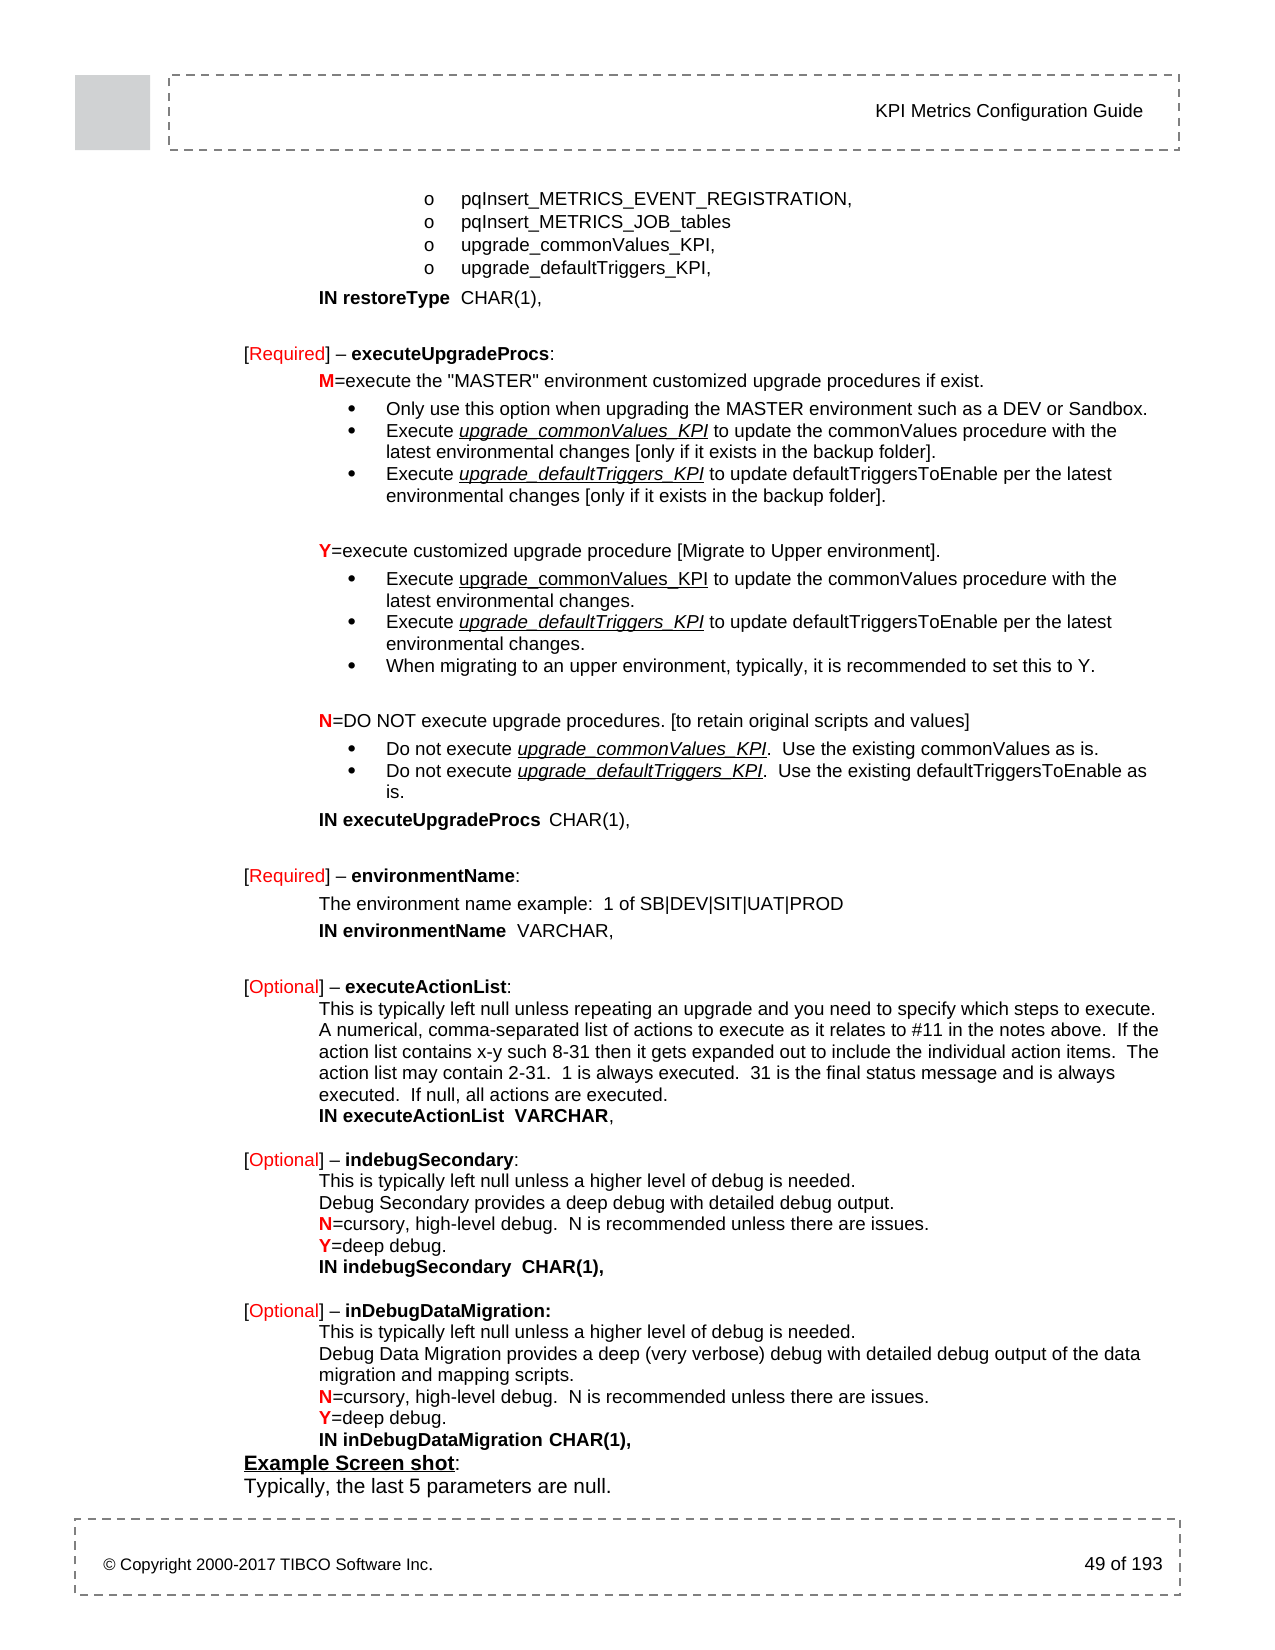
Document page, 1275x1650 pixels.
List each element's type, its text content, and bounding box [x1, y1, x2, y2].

text M=execute the "MASTER" environment customized upgrade procedures if exist. [319, 370, 1162, 392]
text Typically, the last 5 parameters are null. [244, 1474, 1162, 1498]
text N=cursory, high-level debug. N is recommended unless there are issues. [319, 1386, 1162, 1407]
text A numerical, comma-separated list of actions to execute as it relates to #11 in the notes above. If the action list contains x-y such 8-31 then it gets expanded out to include the individual action items. The action list may contain 2-31. 1 is always executed. 31 is the final status message and is always executed. If null, all actions are executed. [319, 1019, 1162, 1105]
list pqInsert_METRICS_JOB_tables [423, 211, 1162, 234]
text This is typically left null unless repeating an upgrade and you need to specify which steps to execute. [319, 997, 1162, 1019]
list Execute upgrade_defaultTriggers_KPI to update defaultTriggersToEnable per the latest environmental changes [only if it exists in the backup folder]. [348, 463, 1162, 506]
text Y=deep debug. [319, 1407, 1162, 1429]
text [Optional] – inDebugDataMigration: [244, 1299, 1162, 1321]
text This is typically left null unless a higher level of debug is needed. [319, 1321, 1162, 1342]
list Execute upgrade_defaultTriggers_KPI to update defaultTriggersToEnable per the latest environmental changes. [348, 611, 1162, 654]
list Only use this option when upgrading the MASTER environment such as a DEV or Sandbox. [348, 398, 1162, 419]
text Y=execute customized upgrade procedure [Migrate to Upper environment]. [319, 540, 1162, 562]
text Debug Data Migration provides a deep (very verbose) debug with detailed debug output of the data migration and mapping scripts. [319, 1342, 1162, 1386]
text N=cursory, high-level debug. N is recommended unless there are issues. [319, 1213, 1162, 1235]
list upgrade_commonValues_KPI, [423, 234, 1162, 257]
list pqInsert_METRICS_EVENT_REGISTRATION, [423, 187, 1162, 211]
text [Required] – environmentName: [244, 865, 1162, 886]
text IN executeUpgradeProcs CHAR(1), [319, 809, 1162, 831]
text Y=deep debug. [319, 1235, 1162, 1256]
text This is typically left null unless a higher level of debug is needed. [319, 1170, 1162, 1192]
list When migrating to an upper environment, typically, it is recommended to set this to Y. [348, 654, 1162, 676]
list Do not execute upgrade_commonValues_KPI. Use the existing commonValues as is. [348, 738, 1162, 759]
text IN inDebugDataMigration CHAR(1), [319, 1429, 1162, 1450]
text The environment name example: 1 of SB|DEV|SIT|UAT|PROD [319, 892, 1162, 914]
text IN environmentName VARCHAR, [319, 920, 1162, 942]
text IN restoreType CHAR(1), [319, 287, 1162, 308]
list upgrade_defaultTriggers_KPI, [423, 257, 1162, 280]
list Execute upgrade_commonValues_KPI to update the commonValues procedure with the latest environmental changes. [348, 568, 1162, 611]
text [Optional] – indebugSecondary: [244, 1148, 1162, 1170]
text IN executeActionList VARCHAR, [319, 1105, 1162, 1127]
text Example Screen shot: [244, 1450, 1162, 1474]
text [Required] – executeUpgradeProcs: [244, 342, 1162, 364]
list Do not execute upgrade_defaultTriggers_KPI. Use the existing defaultTriggersToEnable as is. [348, 759, 1162, 803]
text Debug Secondary provides a deep debug with detailed debug output. [319, 1192, 1162, 1213]
text [Optional] – executeActionList: [244, 976, 1162, 997]
text N=DO NOT execute upgrade procedures. [to retain original scripts and values] [319, 710, 1162, 732]
list Execute upgrade_commonValues_KPI to update the commonValues procedure with the latest environmental changes [only if it exists in the backup folder]. [348, 419, 1162, 463]
text IN indebugSecondary CHAR(1), [319, 1256, 1162, 1278]
